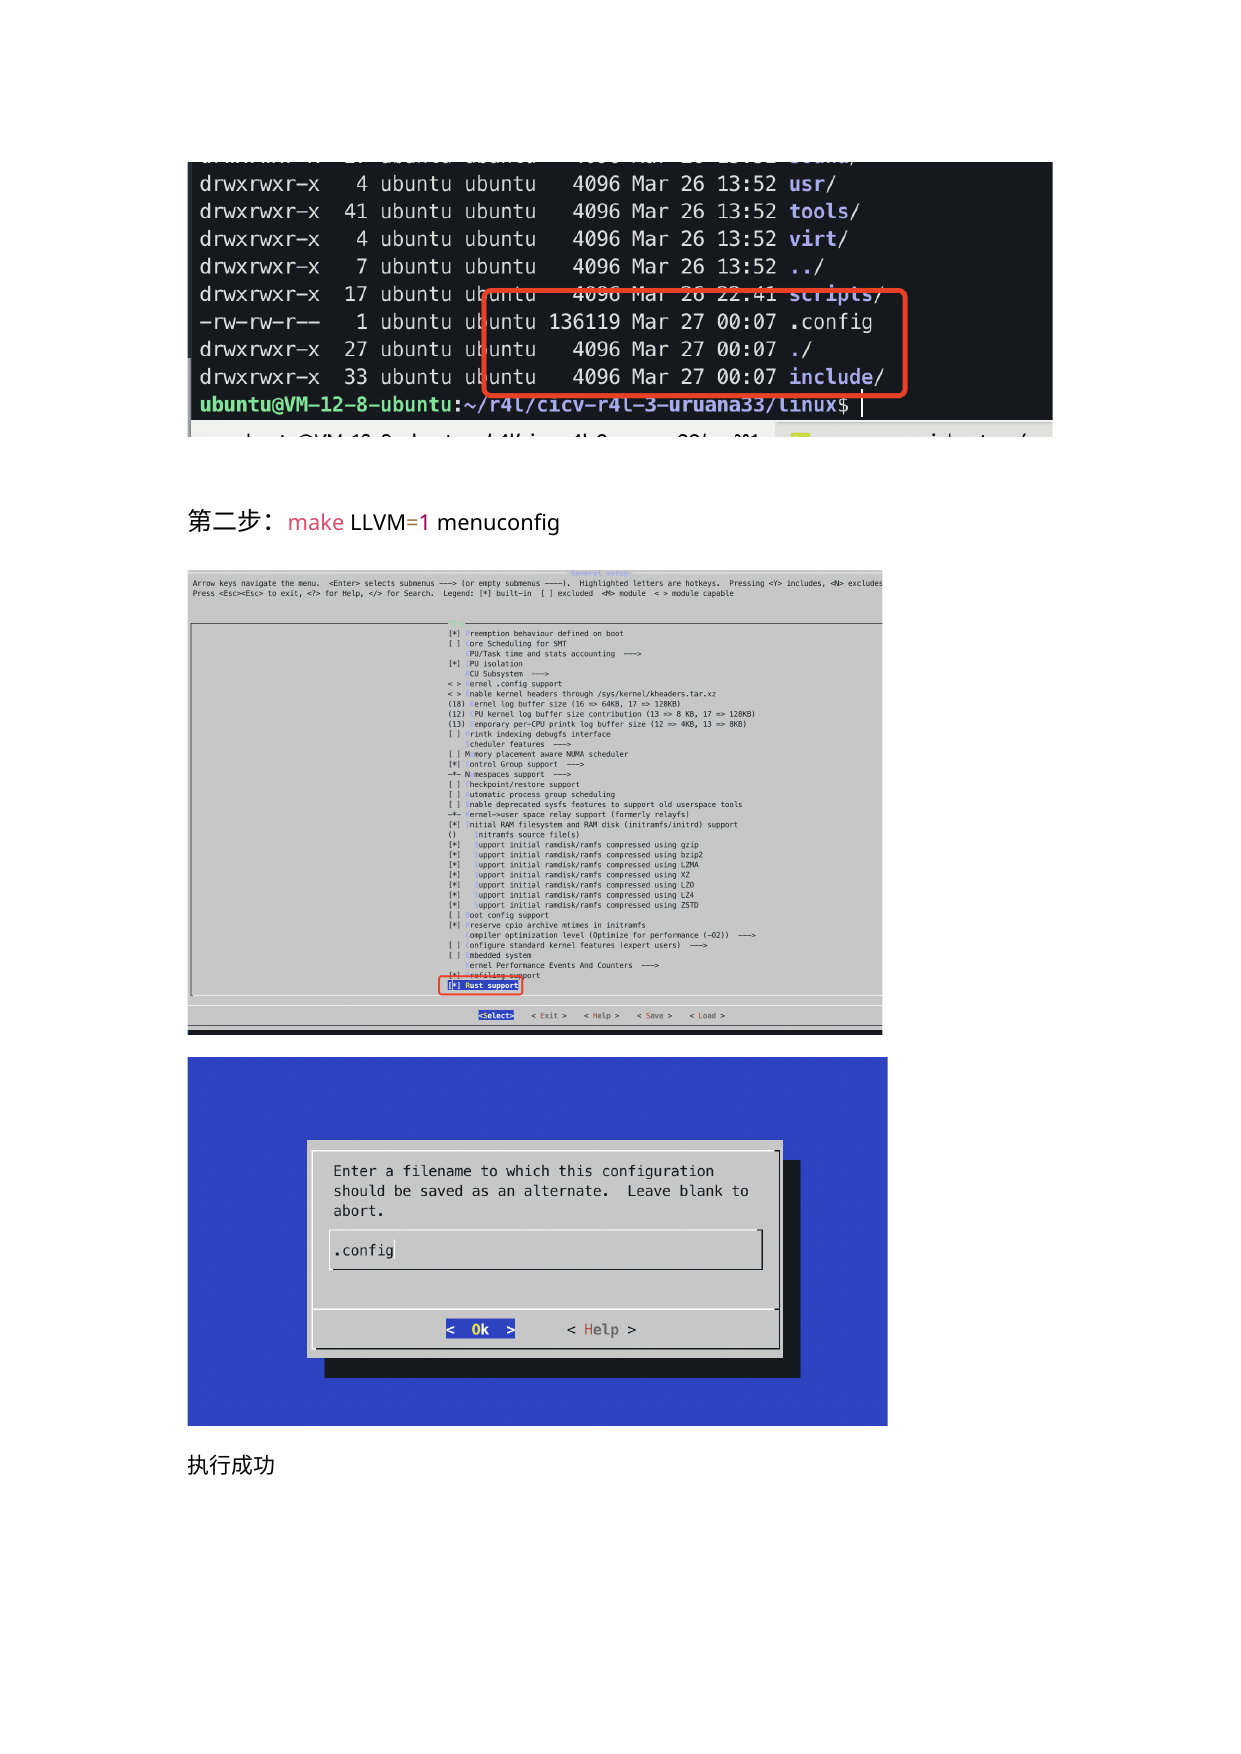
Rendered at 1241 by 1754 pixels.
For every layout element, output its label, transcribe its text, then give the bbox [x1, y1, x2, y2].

picture [187, 570, 883, 1035]
text 第二步：make LLVM=1 menuconfig [187, 487, 1053, 552]
text 执行成功 [187, 1448, 1053, 1480]
picture [187, 1057, 888, 1426]
picture [187, 162, 1053, 437]
